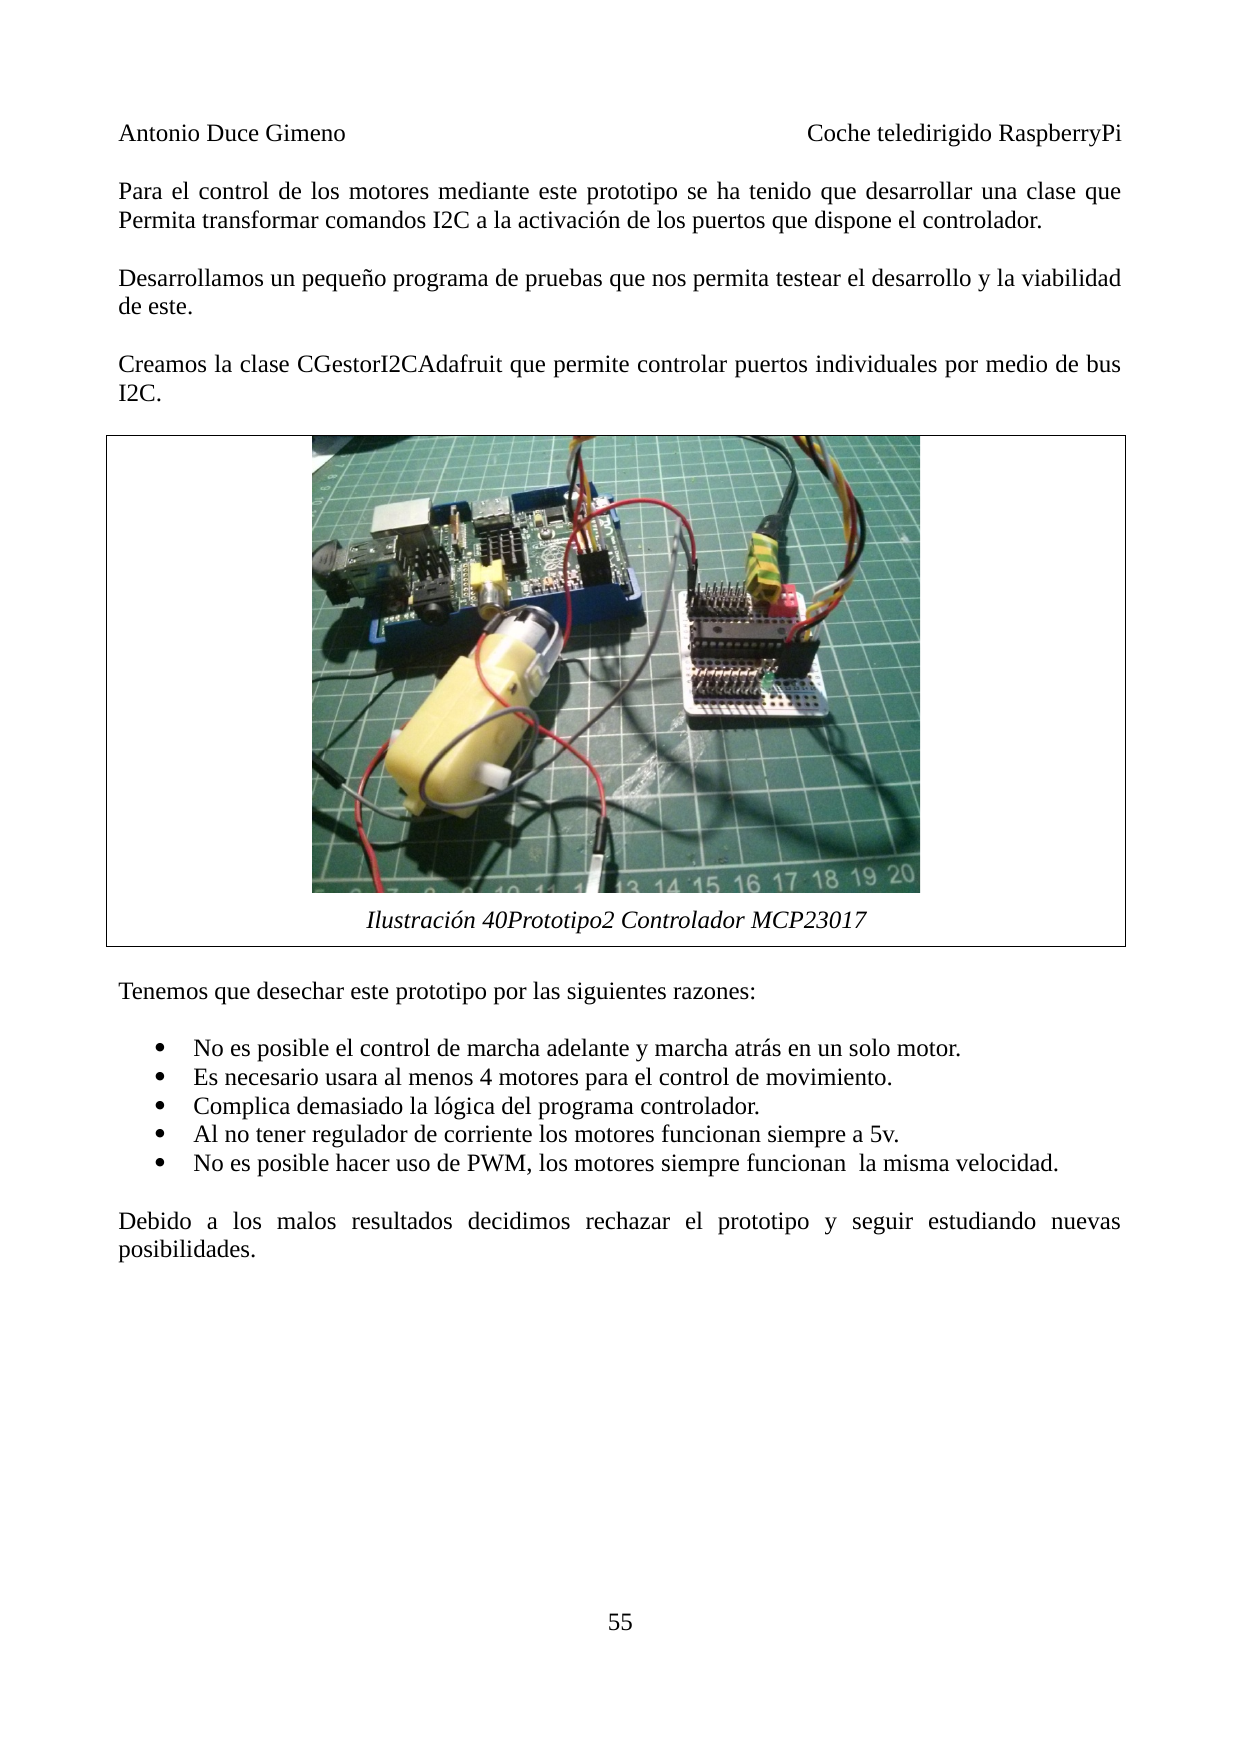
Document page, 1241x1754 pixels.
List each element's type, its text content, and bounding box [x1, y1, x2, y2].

list No es posible el control de marcha adelante y marcha atrás en un solo motor. [156, 1033, 1122, 1062]
text Debido a los malos resultados decidimos rechazar el prototipo y seguir estudiando nuevas posibilidades. [118, 1206, 1122, 1263]
list No es posible hacer uso de PWM, los motores siempre funcionan la misma velocidad. [156, 1148, 1122, 1177]
list Al no tener regulador de corriente los motores funcionan siempre a 5v. [156, 1119, 1122, 1148]
text Desarrollamos un pequeño programa de pruebas que nos permita testear el desarrollo y la viabilidad de este. [118, 263, 1122, 320]
list Es necesario usara al menos 4 motores para el control de movimiento. [156, 1062, 1122, 1091]
text Para el control de los motores mediante este prototipo se ha tenido que desarrollar una clase que Permita transformar comandos I2C a la activación de los puertos que dispone el controlador. [118, 176, 1122, 234]
text Tenemos que desechar este prototipo por las siguientes razones: [118, 976, 1122, 1004]
list Complica demasiado la lógica del programa controlador. [156, 1091, 1122, 1119]
picture [312, 436, 921, 893]
text Creamos la clase CGestorI2CAdafruit que permite controlar puertos individuales por medio de bus I2C. [118, 349, 1122, 406]
